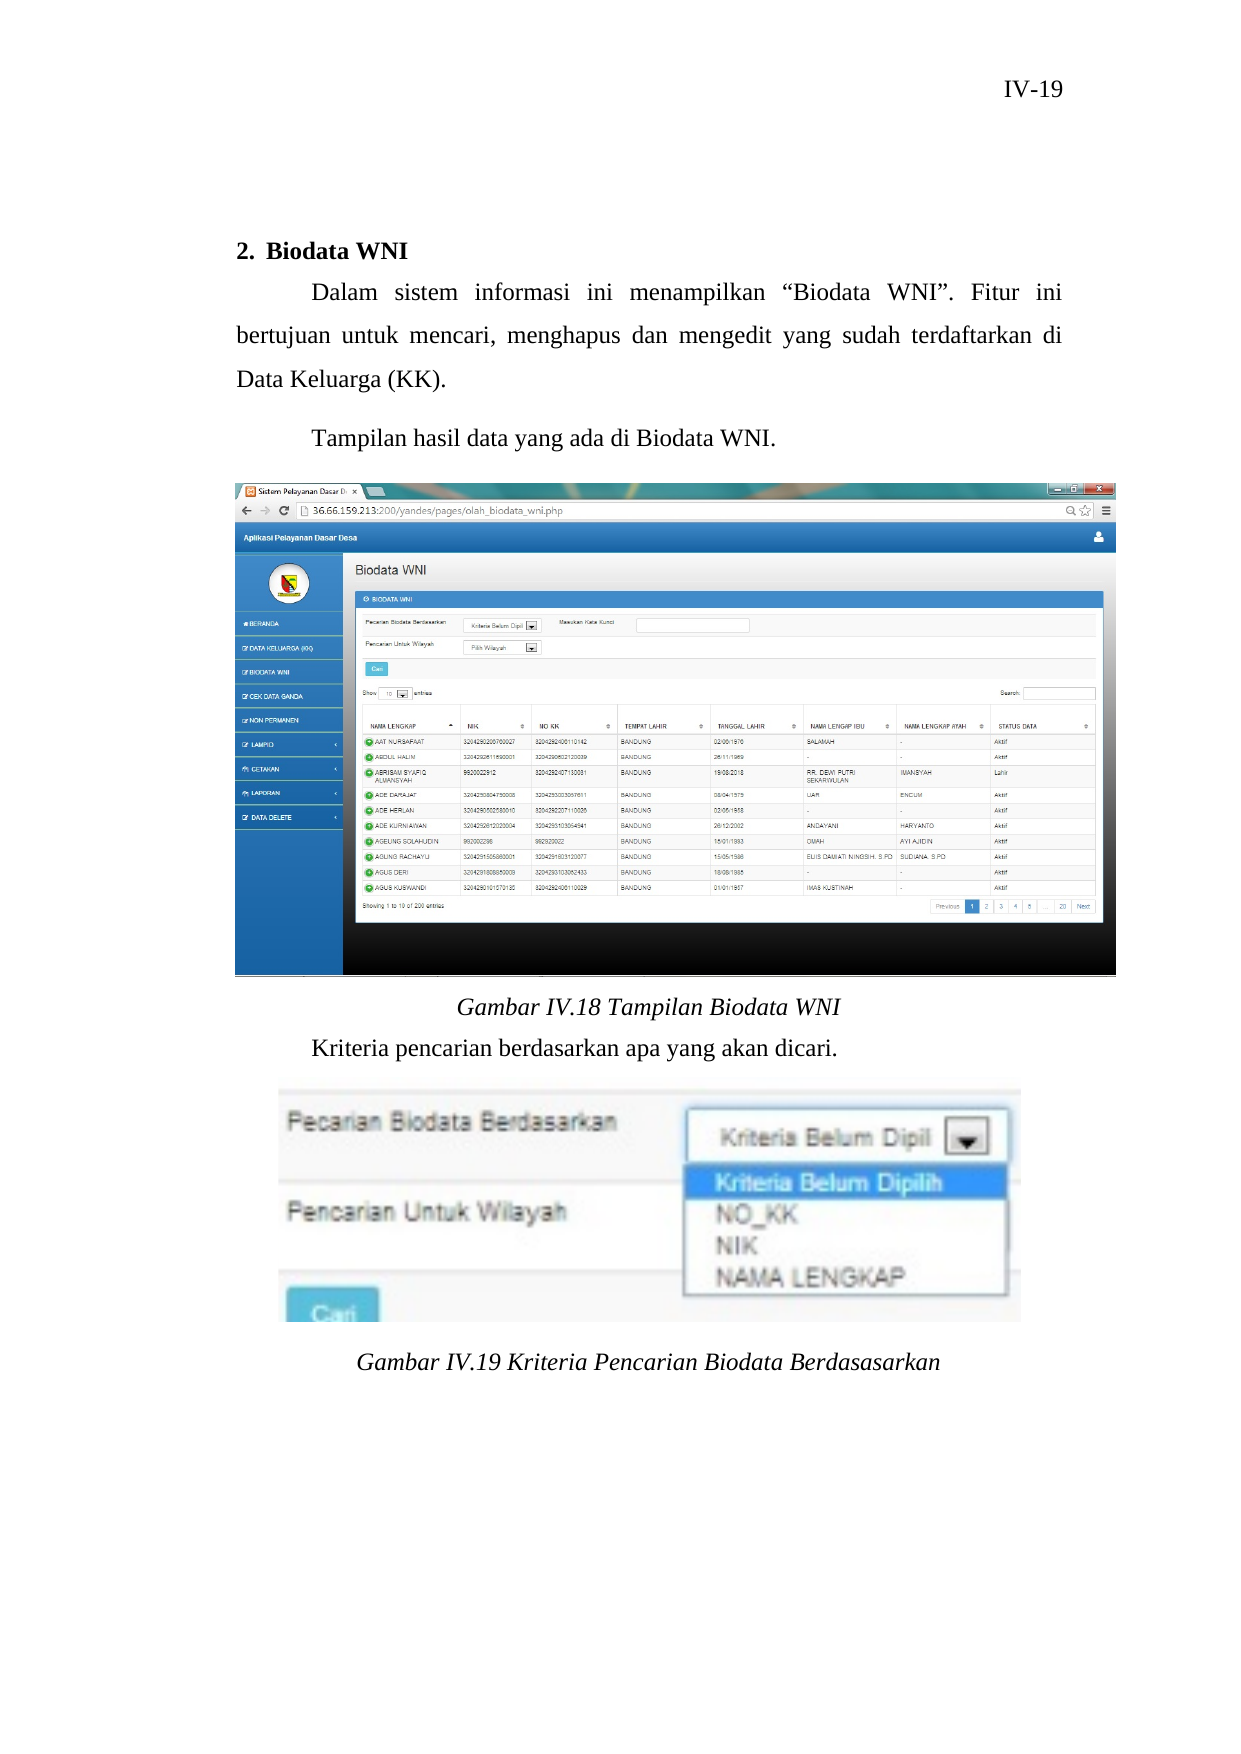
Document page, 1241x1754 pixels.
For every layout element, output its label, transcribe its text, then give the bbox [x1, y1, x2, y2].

text Gambar IV.19 Kriteria Pencarian Biodata Berdasasarkan [236, 1347, 1063, 1375]
picture [278, 1077, 1021, 1322]
list Biodata WNI [236, 236, 1063, 265]
text Dalam sistem informasi ini menampilkan “Biodata WNI”. Fitur ini bertujuan untuk mencari, menghapus dan mengedit yang sudah terdaftarkan di Data Keluarga (KK). [236, 277, 1063, 392]
picture [235, 483, 1116, 977]
text Kriteria pencarian berdasarkan apa yang akan dicari. [236, 1033, 1063, 1062]
text Gambar IV.18 Tampilan Biodata WNI [236, 992, 1063, 1020]
text Tampilan hasil data yang ada di Biodata WNI. [236, 423, 1063, 452]
